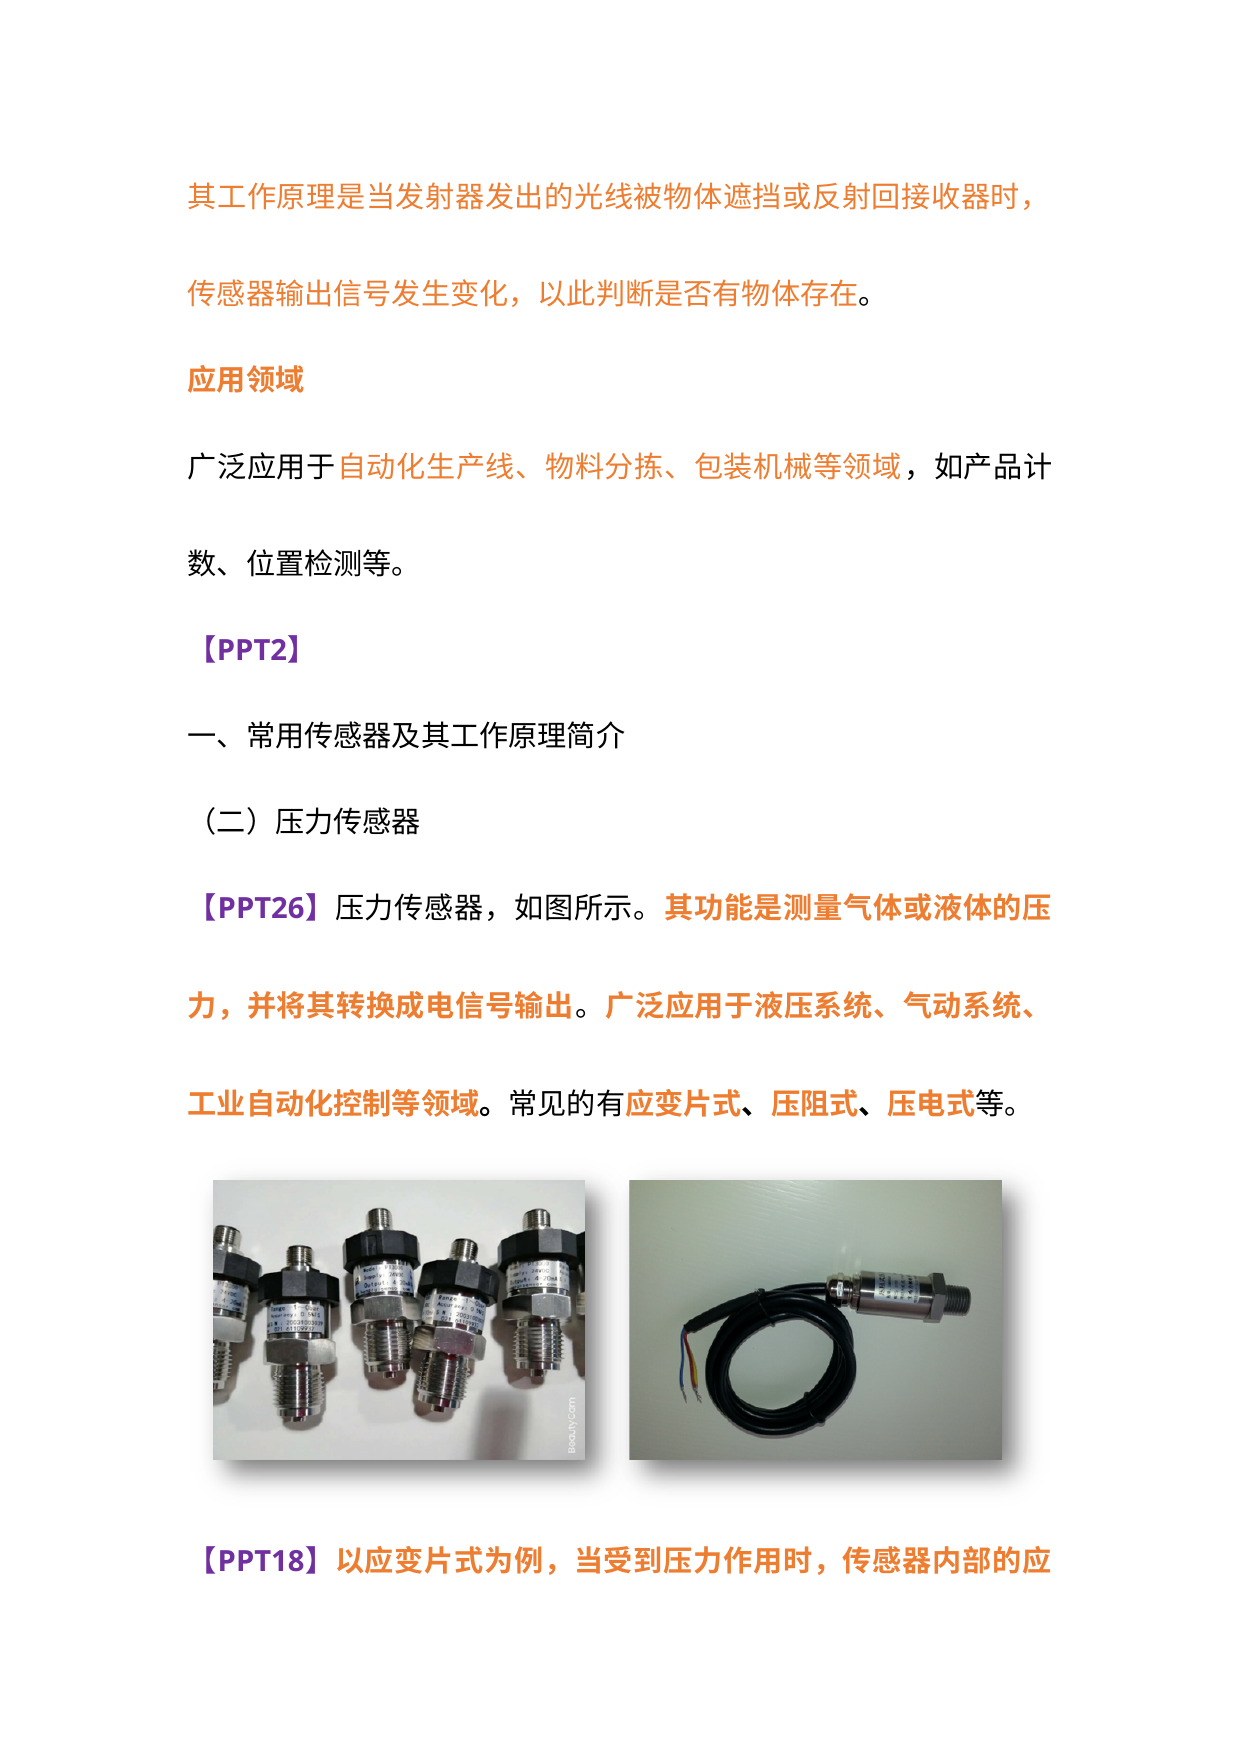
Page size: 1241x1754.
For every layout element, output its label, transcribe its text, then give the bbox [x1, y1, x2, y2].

text 广泛应用于自动化生产线、物料分拣、包装机械等领域，如产品计数、位置检测等。 [187, 432, 1053, 594]
text 【PPT26】压力传感器，如图所示。其功能是测量气体或液体的压力，并将其转换成电信号输出。广泛应用于液压系统、气动系统、工业自动化控制等领域。常见的有应变片式、压阻式、压电式等。 [187, 874, 1053, 1134]
text （二）压力传感器 [187, 788, 1053, 853]
text 应用领域 [187, 346, 1053, 411]
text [187, 1526, 1053, 1591]
list 常用传感器及其工作原理简介 [187, 702, 1053, 767]
text 其工作原理是当发射器发出的光线被物体遮挡或反射回接收器时，传感器输出信号发生变化，以此判断是否有物体存在。 [187, 162, 1053, 324]
text 【PPT2】 [187, 615, 1053, 680]
picture [187, 1155, 1053, 1511]
